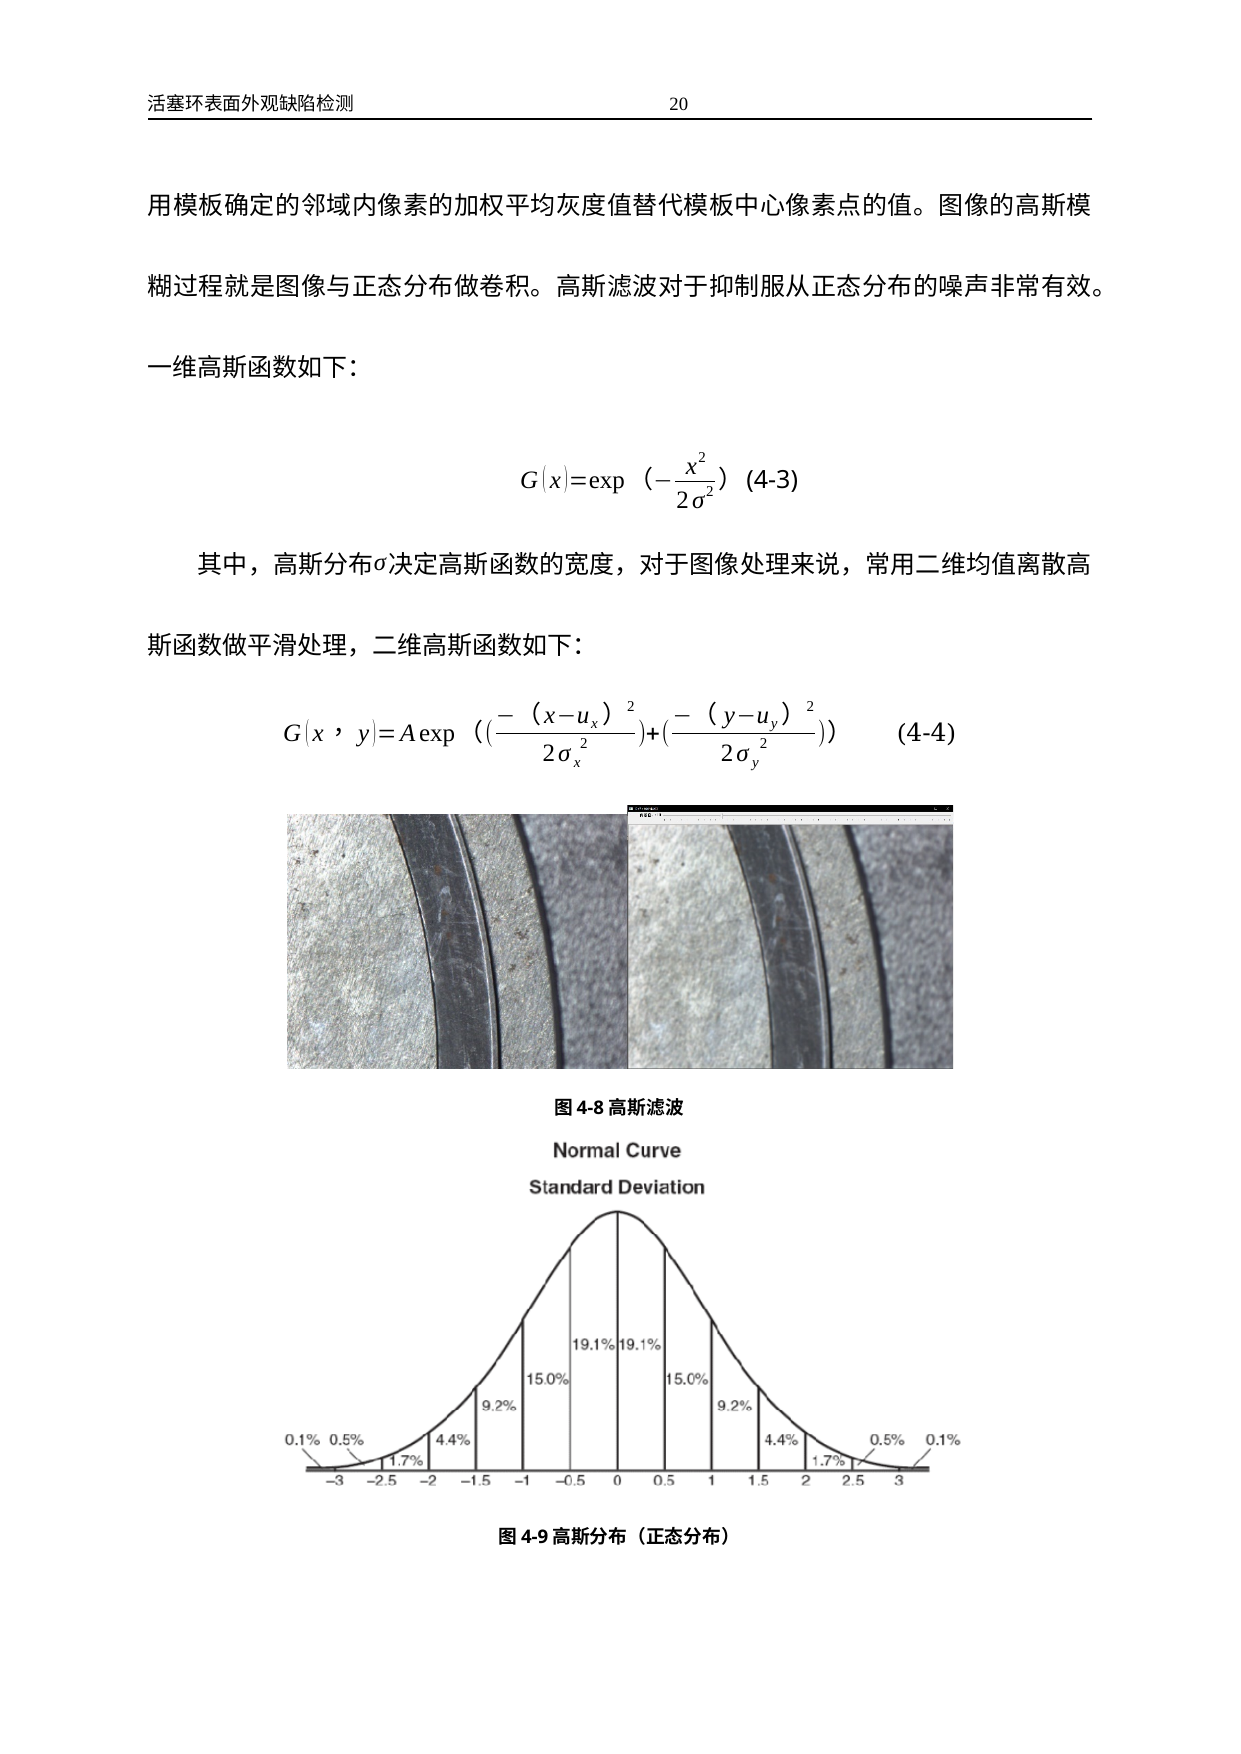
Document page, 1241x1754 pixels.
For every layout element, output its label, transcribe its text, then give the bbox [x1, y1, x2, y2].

text 图4-9高斯分布（正态分布） [148, 1519, 1090, 1551]
text (4-3) [185, 432, 1090, 530]
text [148, 171, 1092, 398]
text (4-4) [148, 685, 1092, 783]
picture [287, 805, 954, 1069]
text 其中，高斯分布决定高斯函数的宽度，对于图像处理来说，常用二维均值离散高斯函数做平滑处理，二维高斯函数如下： [148, 530, 1092, 676]
text 图4-8 高斯滤波 [148, 1090, 1090, 1122]
picture [264, 1122, 976, 1498]
